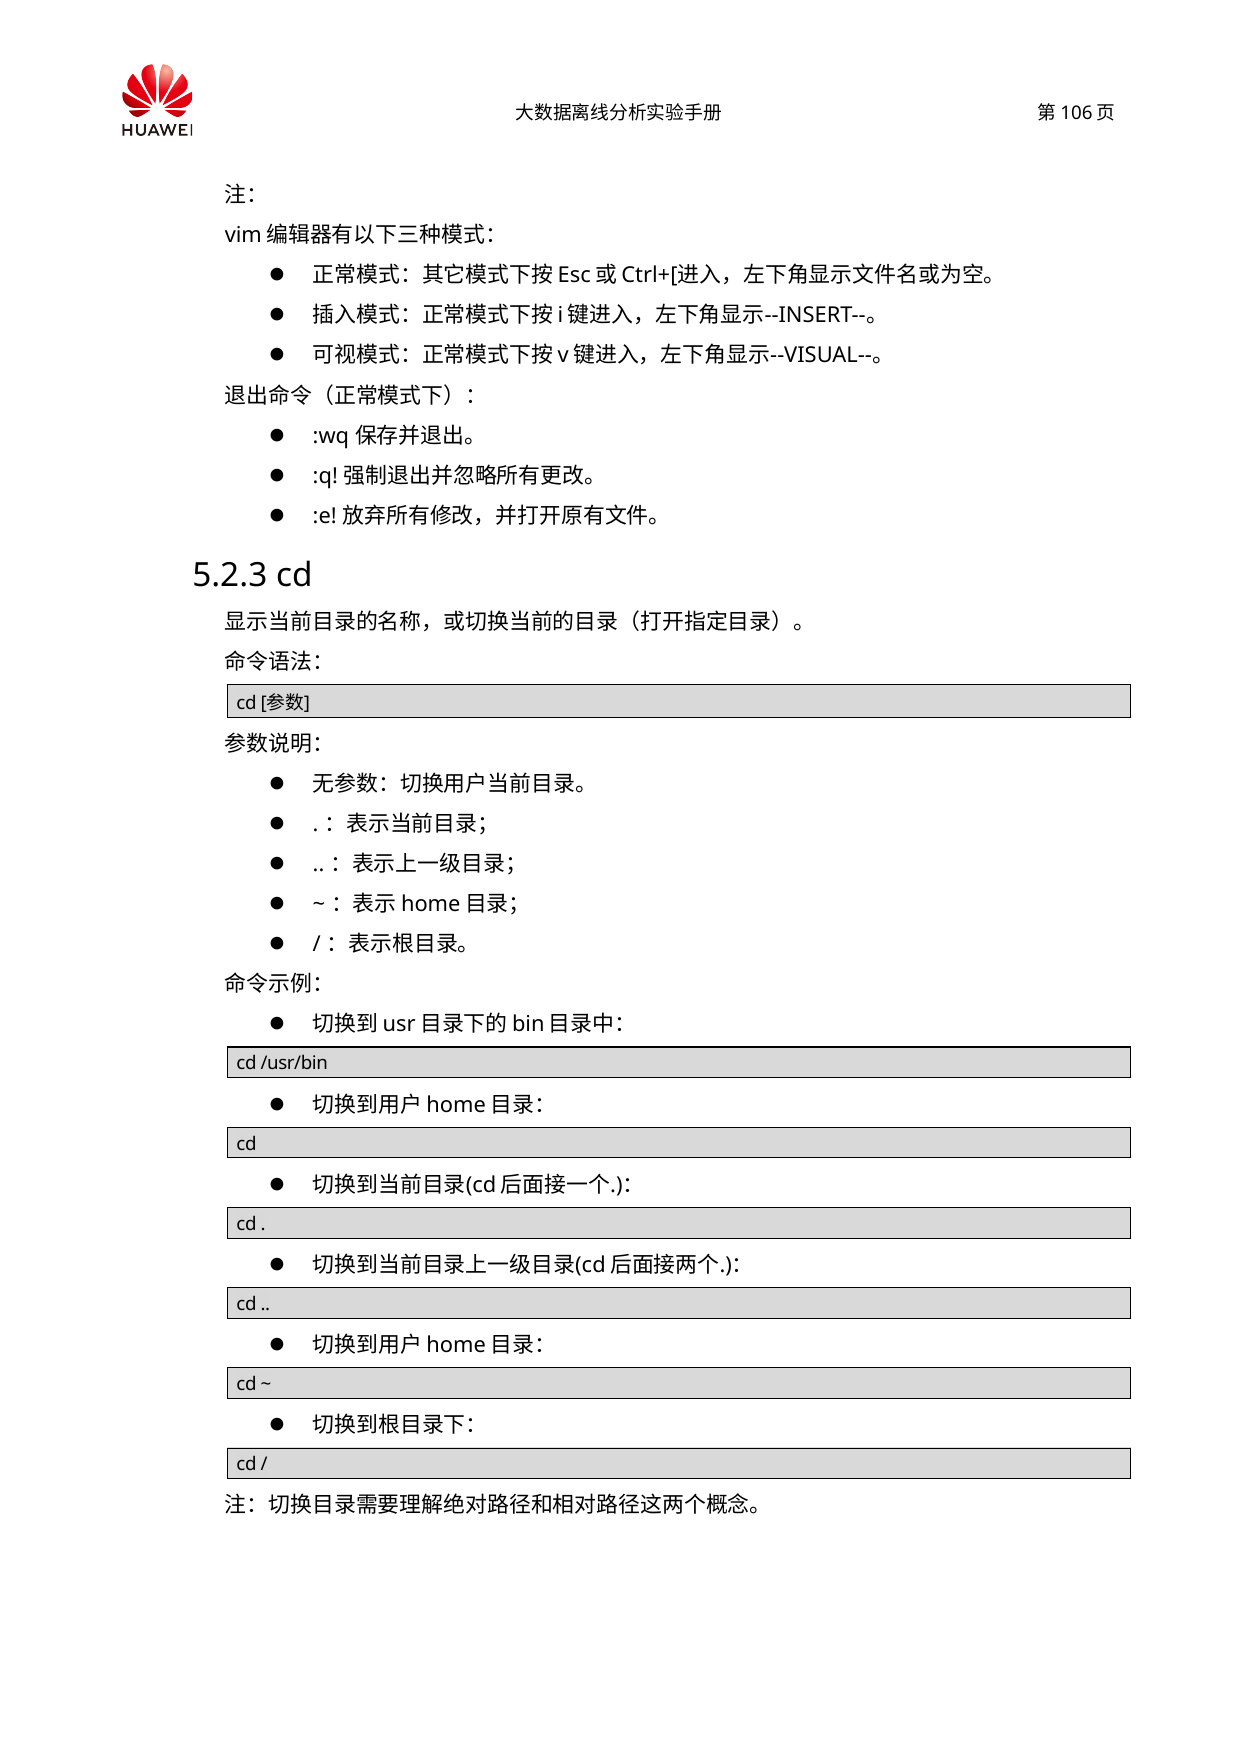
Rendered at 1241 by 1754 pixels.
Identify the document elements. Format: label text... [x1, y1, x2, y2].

text 退出命令（正常模式下）： [224, 378, 1122, 409]
list 切换到用户home目录： [269, 1087, 1122, 1118]
text cd [参数] [228, 685, 1130, 717]
list . ：表示当前目录； [269, 806, 1122, 838]
text cd / [228, 1449, 1130, 1478]
text 注： [224, 177, 1122, 209]
text cd . [228, 1208, 1130, 1238]
list :q! 强制退出并忽略所有更改。 [269, 458, 1122, 489]
text vim编辑器有以下三种模式： [224, 217, 1122, 249]
list :wq 保存并退出。 [269, 418, 1122, 449]
list 切换到当前目录上一级目录(cd后面接两个.)： [269, 1247, 1122, 1279]
text 命令语法： [224, 644, 1122, 676]
list 正常模式：其它模式下按Esc或Ctrl+[进入，左下角显示文件名或为空。 [269, 257, 1122, 289]
text 命令示例： [224, 966, 1122, 998]
text cd .. [228, 1288, 1130, 1318]
text cd /usr/bin [228, 1048, 1130, 1077]
list 可视模式：正常模式下按v键进入，左下角显示--VISUAL--。 [269, 337, 1122, 369]
list :e! 放弃所有修改，并打开原有文件。 [269, 498, 1122, 529]
text 注：切换目录需要理解绝对路径和相对路径这两个概念。 [224, 1487, 1122, 1519]
text cd [228, 1128, 1130, 1157]
subtitle cd [192, 550, 1122, 596]
list / ：表示根目录。 [269, 926, 1122, 958]
text cd ~ [228, 1368, 1130, 1398]
picture [122, 64, 193, 136]
list 切换到当前目录(cd后面接一个.)： [269, 1167, 1122, 1198]
list .. ：表示上一级目录； [269, 846, 1122, 878]
list ~ ：表示home目录； [269, 886, 1122, 918]
text 参数说明： [224, 726, 1122, 758]
text 显示当前目录的名称，或切换当前的目录（打开指定目录）。 [224, 604, 1122, 636]
list 切换到根目录下： [269, 1407, 1122, 1439]
list 切换到用户home目录： [269, 1327, 1122, 1359]
list 切换到usr目录下的bin目录中： [269, 1006, 1122, 1038]
list 无参数：切换用户当前目录。 [269, 766, 1122, 798]
list 插入模式：正常模式下按i键进入，左下角显示--INSERT--。 [269, 297, 1122, 329]
